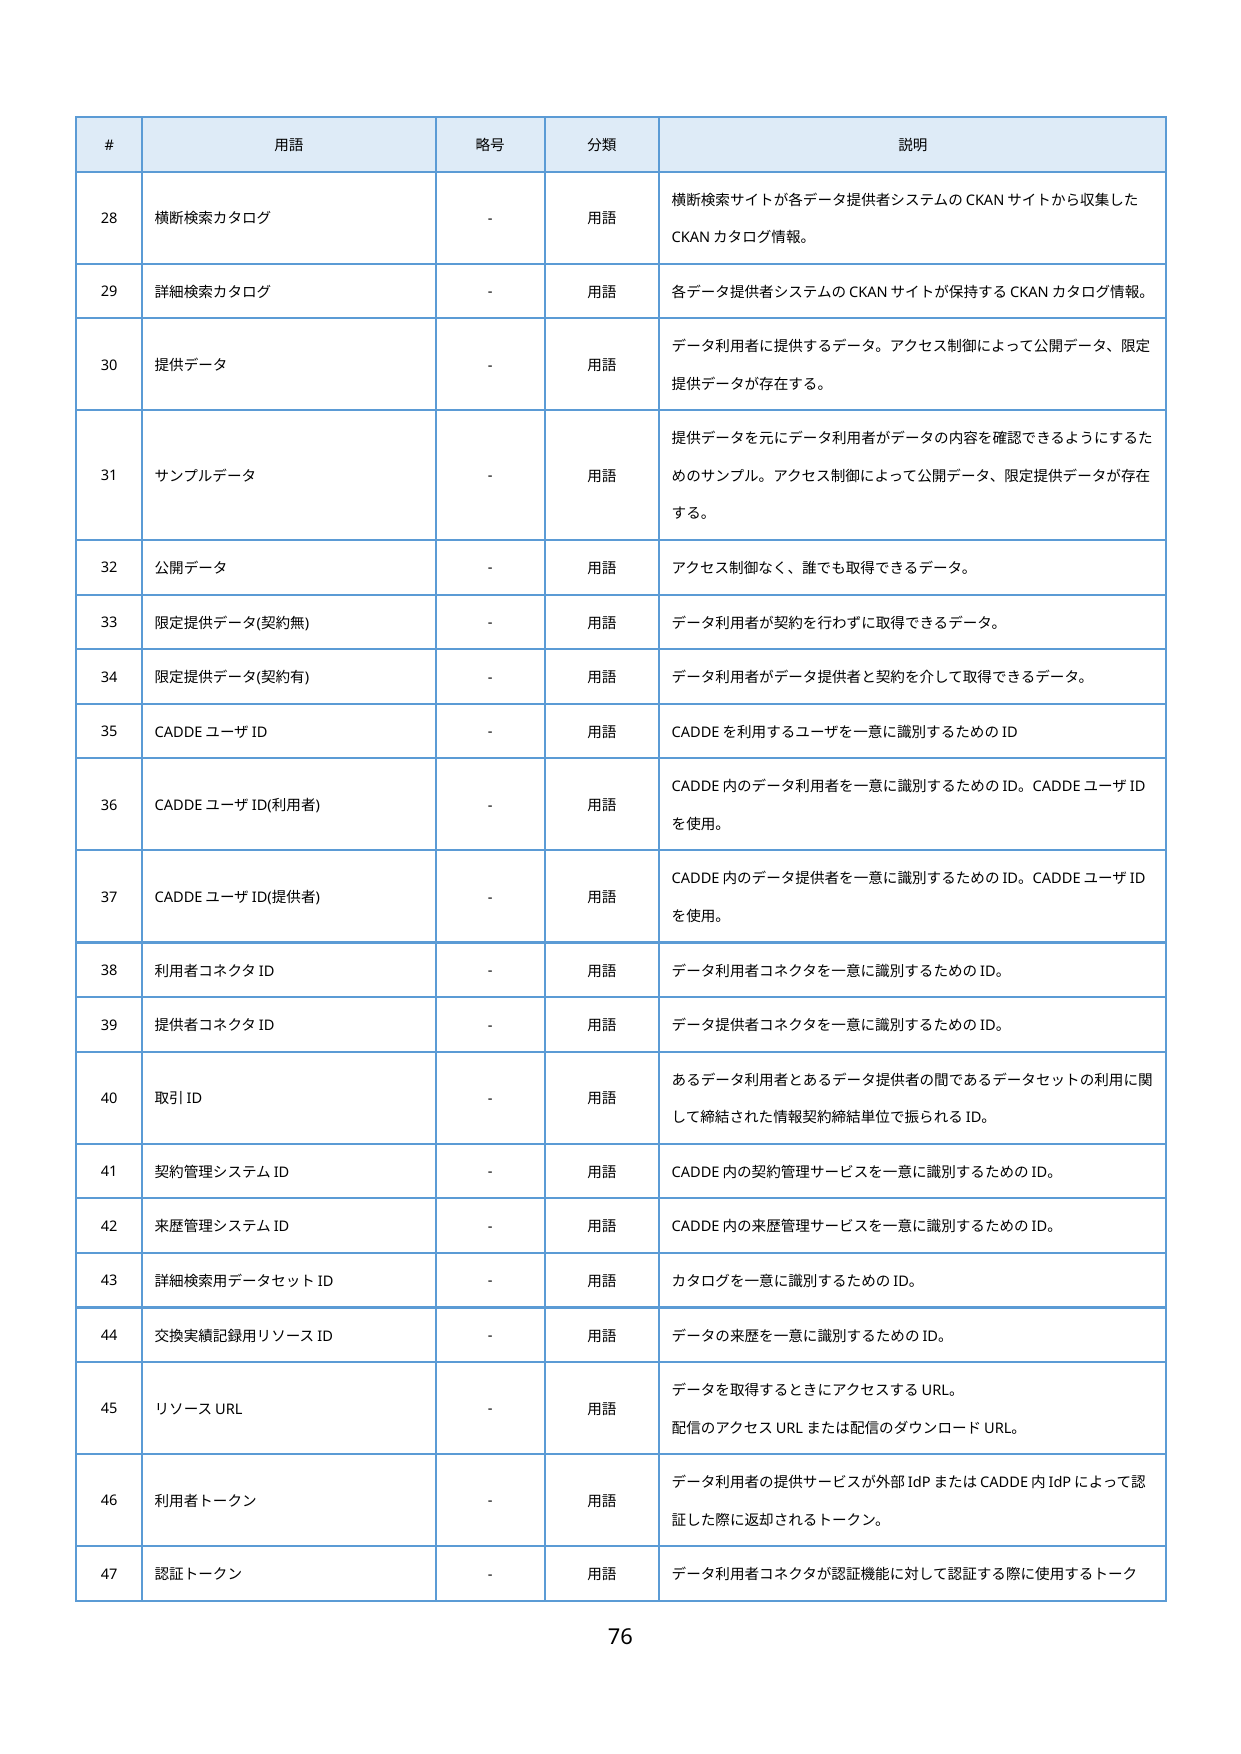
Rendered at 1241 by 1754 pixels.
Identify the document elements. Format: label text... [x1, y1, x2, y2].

table_cell 32 [77, 541, 141, 593]
table_cell 46 [77, 1455, 141, 1545]
table_cell 用語 [546, 319, 658, 409]
table_cell 35 [77, 705, 141, 757]
table_cell データ提供者コネクタを一意に識別するためのID。 [660, 998, 1165, 1051]
table_cell - [437, 1455, 544, 1545]
table_cell CADDE内のデータ利用者を一意に識別するためのID。CADDEユーザIDを使用。 [660, 759, 1165, 849]
table_cell - [437, 944, 544, 996]
table_cell - [437, 1309, 544, 1361]
table_cell 用語 [546, 541, 658, 593]
table_cell 37 [77, 851, 141, 941]
table_cell 用語 [546, 1363, 658, 1453]
table_cell データ利用者コネクタを一意に識別するためのID。 [660, 944, 1165, 996]
table_cell 34 [77, 650, 141, 703]
table_cell 提供データを元にデータ利用者がデータの内容を確認できるようにするためのサンプル。アクセス制御によって公開データ、限定提供データが存在する。 [660, 411, 1165, 539]
table_cell データ利用者コネクタが認証機能に対して認証する際に使用するトークン。 [660, 1547, 1165, 1600]
table_cell 限定提供データ(契約無) [143, 596, 435, 648]
table_header 説明 [660, 118, 1165, 171]
table_cell 横断検索カタログ [143, 173, 435, 263]
table_cell 提供者コネクタID [143, 998, 435, 1051]
table_cell データの来歴を一意に識別するためのID。 [660, 1309, 1165, 1361]
table_cell CADDEユーザID [143, 705, 435, 757]
table_cell 用語 [546, 596, 658, 648]
table_cell - [437, 1145, 544, 1197]
table_cell 取引ID [143, 1053, 435, 1143]
table_cell 42 [77, 1199, 141, 1252]
table_cell CADDE内のデータ提供者を一意に識別するためのID。CADDEユーザIDを使用。 [660, 851, 1165, 941]
table_cell - [437, 265, 544, 317]
table_cell リソースURL [143, 1363, 435, 1453]
table_cell CADDE内の来歴管理サービスを一意に識別するためのID。 [660, 1199, 1165, 1252]
table_cell 用語 [546, 759, 658, 849]
table_cell 限定提供データ(契約有) [143, 650, 435, 703]
table_cell 用語 [546, 944, 658, 996]
table_cell 38 [77, 944, 141, 996]
table_cell - [437, 759, 544, 849]
table_header 略号 [437, 118, 544, 171]
table_cell 用語 [546, 998, 658, 1051]
table_cell - [437, 705, 544, 757]
table_cell - [437, 1053, 544, 1143]
table_cell 44 [77, 1309, 141, 1361]
table_cell CADDEを利用するユーザを一意に識別するためのID [660, 705, 1165, 757]
table_cell あるデータ利用者とあるデータ提供者の間であるデータセットの利用に関して締結された情報契約締結単位で振られるID。 [660, 1053, 1165, 1143]
table_cell 用語 [546, 705, 658, 757]
table_cell 用語 [546, 1547, 658, 1600]
table_cell CADDEユーザID(提供者) [143, 851, 435, 941]
table_cell - [437, 596, 544, 648]
table_cell 提供データ [143, 319, 435, 409]
table_cell 45 [77, 1363, 141, 1453]
table_cell 36 [77, 759, 141, 849]
table_cell 39 [77, 998, 141, 1051]
table_cell 用語 [546, 650, 658, 703]
table_cell - [437, 173, 544, 263]
table_cell 来歴管理システムID [143, 1199, 435, 1252]
table_cell データ利用者が契約を行わずに取得できるデータ。 [660, 596, 1165, 648]
table_cell データ利用者に提供するデータ。アクセス制御によって公開データ、限定提供データが存在する。 [660, 319, 1165, 409]
table_cell サンプルデータ [143, 411, 435, 539]
table_cell 用語 [546, 265, 658, 317]
table_cell 交換実績記録用リソースID [143, 1309, 435, 1361]
table_cell 利用者コネクタID [143, 944, 435, 996]
table_cell - [437, 1199, 544, 1252]
table_cell - [437, 650, 544, 703]
table_cell - [437, 541, 544, 593]
table_cell - [437, 851, 544, 941]
table_cell 詳細検索用データセットID [143, 1254, 435, 1306]
table_cell 各データ提供者システムのCKANサイトが保持するCKANカタログ情報。 [660, 265, 1165, 317]
table_cell 用語 [546, 411, 658, 539]
table_cell 47 [77, 1547, 141, 1600]
table_cell 30 [77, 319, 141, 409]
table_cell 契約管理システムID [143, 1145, 435, 1197]
table_cell 認証トークン [143, 1547, 435, 1600]
table_cell 41 [77, 1145, 141, 1197]
table_cell 33 [77, 596, 141, 648]
table_cell 31 [77, 411, 141, 539]
table_cell 用語 [546, 1455, 658, 1545]
table_cell 横断検索サイトが各データ提供者システムのCKANサイトから収集したCKANカタログ情報。 [660, 173, 1165, 263]
table_header 分類 [546, 118, 658, 171]
table_cell 40 [77, 1053, 141, 1143]
table_cell 用語 [546, 851, 658, 941]
table_cell - [437, 1254, 544, 1306]
table_cell 用語 [546, 1145, 658, 1197]
table_cell 用語 [546, 1254, 658, 1306]
table_cell 詳細検索カタログ [143, 265, 435, 317]
table_cell 用語 [546, 1199, 658, 1252]
table_cell CADDE内の契約管理サービスを一意に識別するためのID。 [660, 1145, 1165, 1197]
table_header 用語 [143, 118, 435, 171]
table_cell カタログを一意に識別するためのID。 [660, 1254, 1165, 1306]
table_cell 用語 [546, 1053, 658, 1143]
table_cell データ利用者がデータ提供者と契約を介して取得できるデータ。 [660, 650, 1165, 703]
table_cell 用語 [546, 173, 658, 263]
table_header # [77, 118, 141, 171]
table_cell 利用者トークン [143, 1455, 435, 1545]
table_cell - [437, 1363, 544, 1453]
table_cell - [437, 411, 544, 539]
table_cell データ利用者の提供サービスが外部IdPまたはCADDE内IdPによって認証した際に返却されるトークン。 [660, 1455, 1165, 1545]
table_cell データを取得するときにアクセスするURL。 配信のアクセスURLまたは配信のダウンロードURL。 [660, 1363, 1165, 1453]
table_cell CADDEユーザID(利用者) [143, 759, 435, 849]
table_cell - [437, 998, 544, 1051]
table_cell 28 [77, 173, 141, 263]
table_cell 用語 [546, 1309, 658, 1361]
table_cell 43 [77, 1254, 141, 1306]
table_cell 公開データ [143, 541, 435, 593]
table_cell 29 [77, 265, 141, 317]
table_cell - [437, 319, 544, 409]
table_cell アクセス制御なく、誰でも取得できるデータ。 [660, 541, 1165, 593]
table_cell - [437, 1547, 544, 1600]
